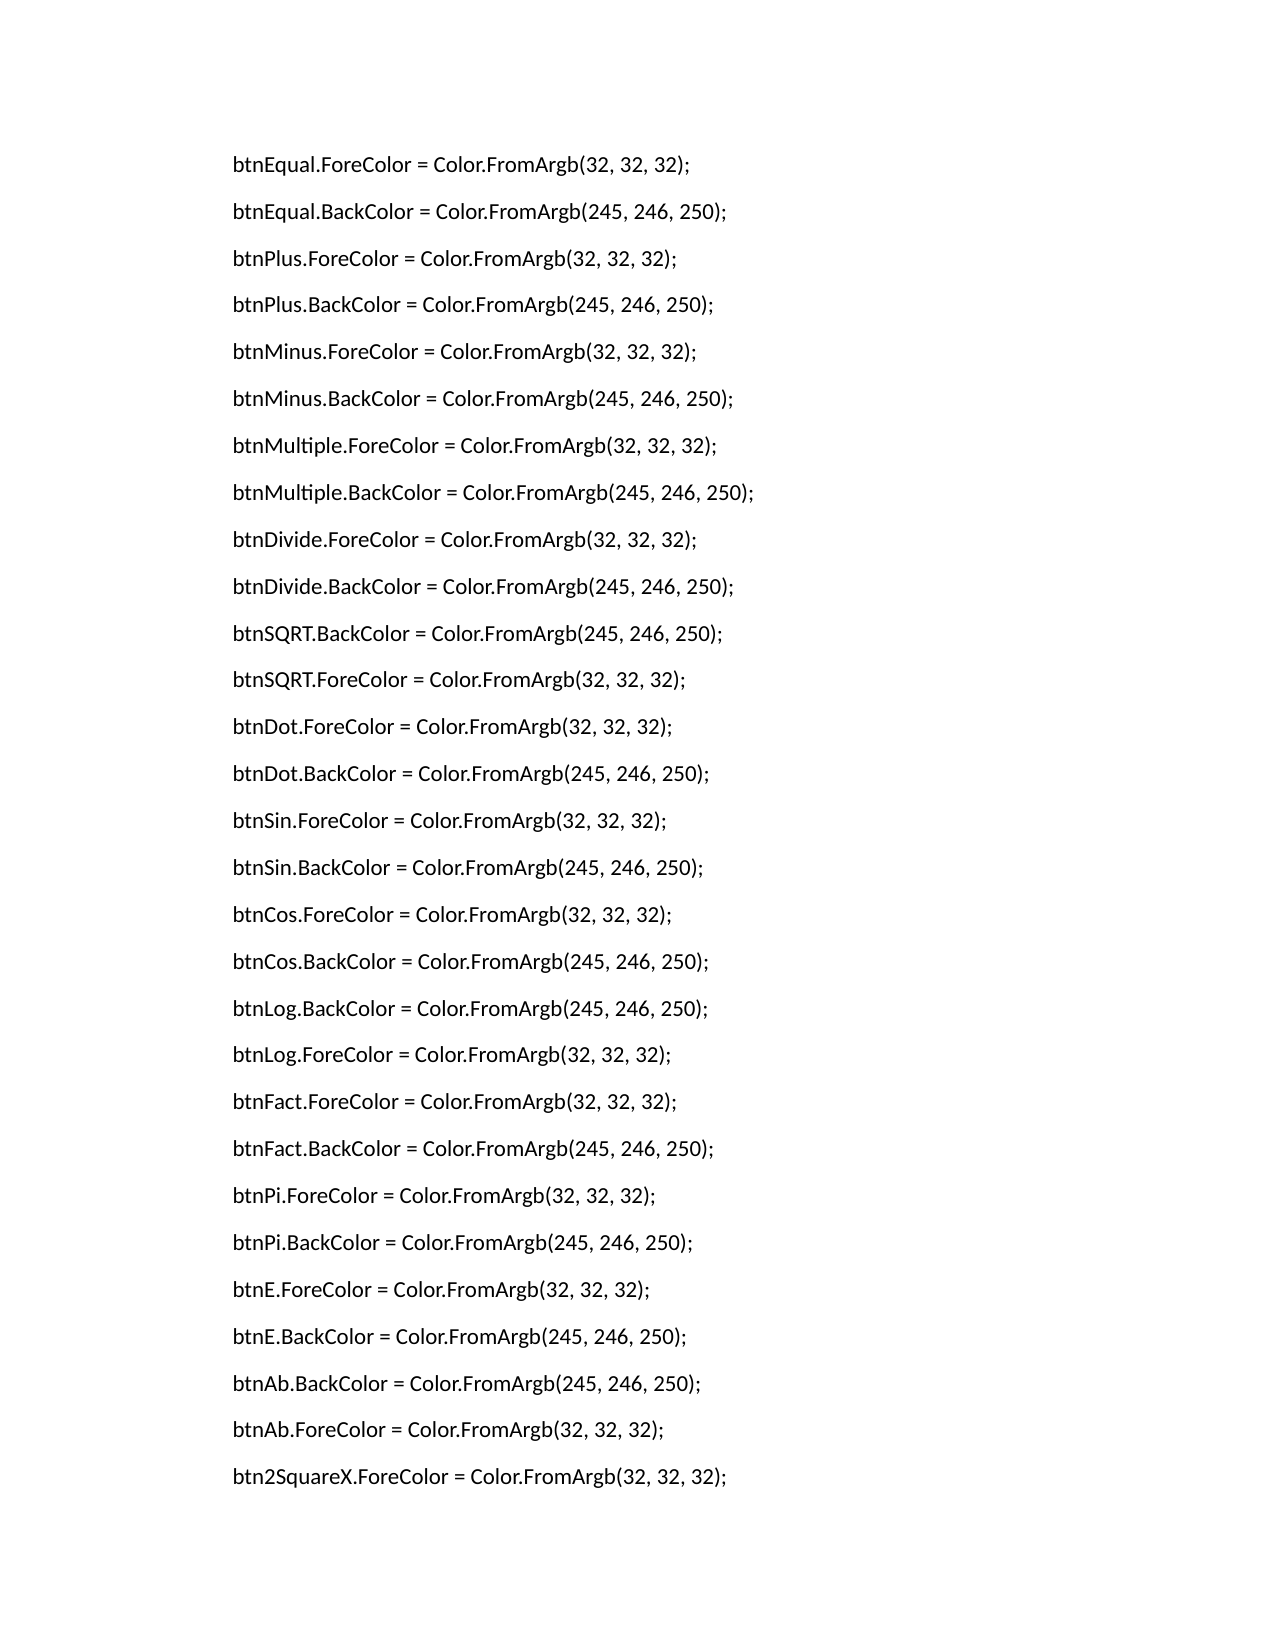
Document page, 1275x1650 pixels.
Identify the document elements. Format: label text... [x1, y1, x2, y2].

text btnDot.ForeColor = Color.FromArgb(32, 32, 32); [150, 712, 1125, 741]
text btnSQRT.BackColor = Color.FromArgb(245, 246, 250); [150, 619, 1125, 647]
text btnDivide.BackColor = Color.FromArgb(245, 246, 250); [150, 572, 1125, 600]
text btnCos.ForeColor = Color.FromArgb(32, 32, 32); [150, 900, 1125, 928]
text btnEqual.BackColor = Color.FromArgb(245, 246, 250); [150, 197, 1125, 225]
text btnFact.ForeColor = Color.FromArgb(32, 32, 32); [150, 1087, 1125, 1116]
text btn2SquareX.ForeColor = Color.FromArgb(32, 32, 32); [150, 1462, 1125, 1491]
text btnDot.BackColor = Color.FromArgb(245, 246, 250); [150, 759, 1125, 787]
text btnLog.ForeColor = Color.FromArgb(32, 32, 32); [150, 1041, 1125, 1069]
text btnFact.BackColor = Color.FromArgb(245, 246, 250); [150, 1134, 1125, 1162]
text btnSQRT.ForeColor = Color.FromArgb(32, 32, 32); [150, 666, 1125, 694]
text btnSin.BackColor = Color.FromArgb(245, 246, 250); [150, 853, 1125, 881]
text btnAb.BackColor = Color.FromArgb(245, 246, 250); [150, 1369, 1125, 1397]
text btnE.ForeColor = Color.FromArgb(32, 32, 32); [150, 1275, 1125, 1303]
text btnMultiple.ForeColor = Color.FromArgb(32, 32, 32); [150, 431, 1125, 459]
text btnEqual.ForeColor = Color.FromArgb(32, 32, 32); [150, 150, 1125, 178]
text btnAb.ForeColor = Color.FromArgb(32, 32, 32); [150, 1416, 1125, 1444]
text btnE.BackColor = Color.FromArgb(245, 246, 250); [150, 1322, 1125, 1350]
text btnMultiple.BackColor = Color.FromArgb(245, 246, 250); [150, 478, 1125, 506]
text btnPi.ForeColor = Color.FromArgb(32, 32, 32); [150, 1181, 1125, 1209]
text btnLog.BackColor = Color.FromArgb(245, 246, 250); [150, 994, 1125, 1022]
text btnCos.BackColor = Color.FromArgb(245, 246, 250); [150, 947, 1125, 975]
text btnSin.ForeColor = Color.FromArgb(32, 32, 32); [150, 806, 1125, 834]
text btnDivide.ForeColor = Color.FromArgb(32, 32, 32); [150, 525, 1125, 553]
text btnPlus.ForeColor = Color.FromArgb(32, 32, 32); [150, 244, 1125, 272]
text btnMinus.BackColor = Color.FromArgb(245, 246, 250); [150, 384, 1125, 412]
text btnPi.BackColor = Color.FromArgb(245, 246, 250); [150, 1228, 1125, 1256]
text btnMinus.ForeColor = Color.FromArgb(32, 32, 32); [150, 337, 1125, 366]
text btnPlus.BackColor = Color.FromArgb(245, 246, 250); [150, 291, 1125, 319]
